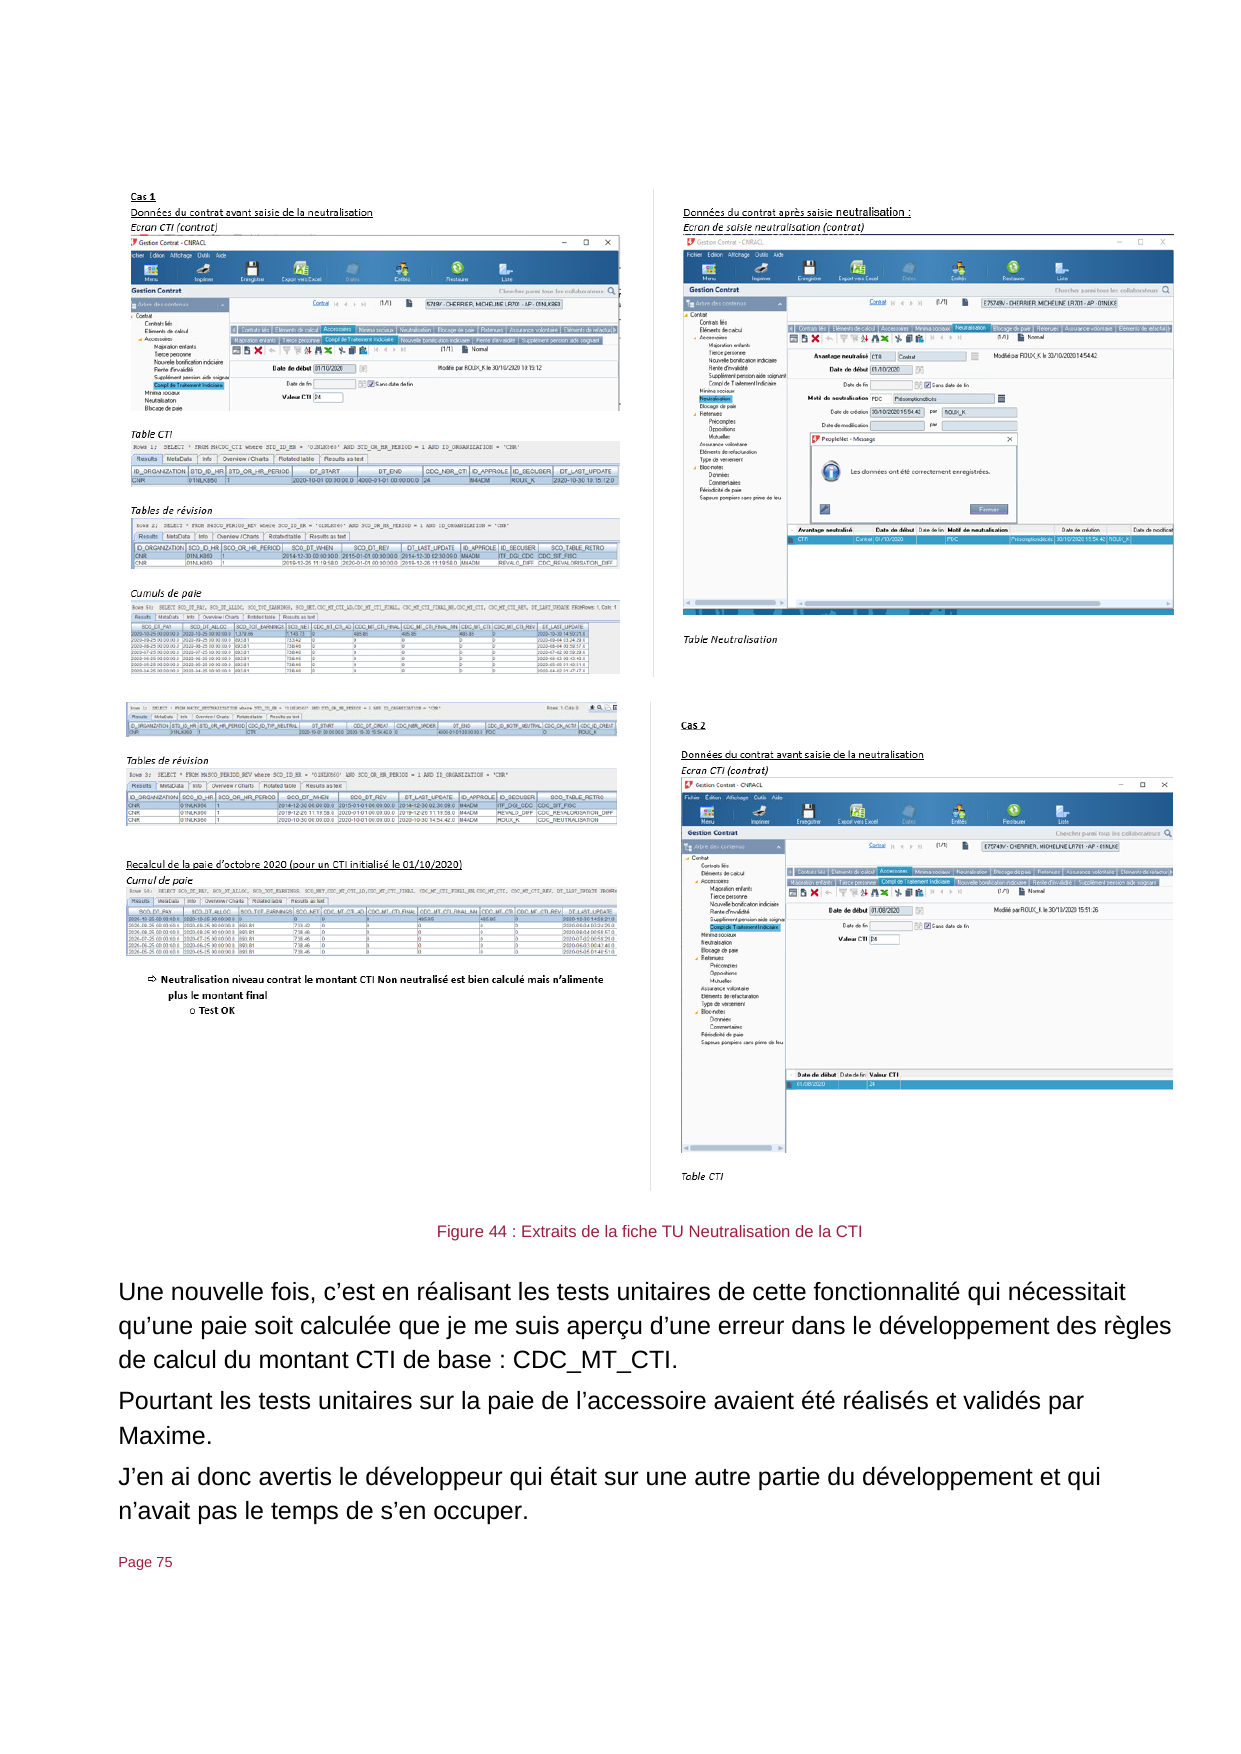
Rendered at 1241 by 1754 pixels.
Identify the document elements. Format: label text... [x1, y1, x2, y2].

text Une nouvelle fois, c’est en réalisant les tests unitaires de cette fonctionnalité qui nécessitait qu’une paie soit calculée que je me suis aperçu d’une erreur dans le développement des règles de calcul du montant CTI de base : CDC_MT_CTI. [118, 1277, 1181, 1374]
text Figure 44 : Extraits de la fiche TU Neutralisation de la CTI [118, 1222, 1181, 1241]
picture [118, 689, 1182, 1212]
text J’en ai donc avertis le développeur qui était sur une autre partie du développement et qui n’avait pas le temps de s’en occuper. [118, 1461, 1181, 1525]
text Pourtant les tests unitaires sur la paie de l’accessoire avaient été réalisés et validés par Maxime. [118, 1386, 1181, 1449]
picture [118, 180, 1182, 678]
